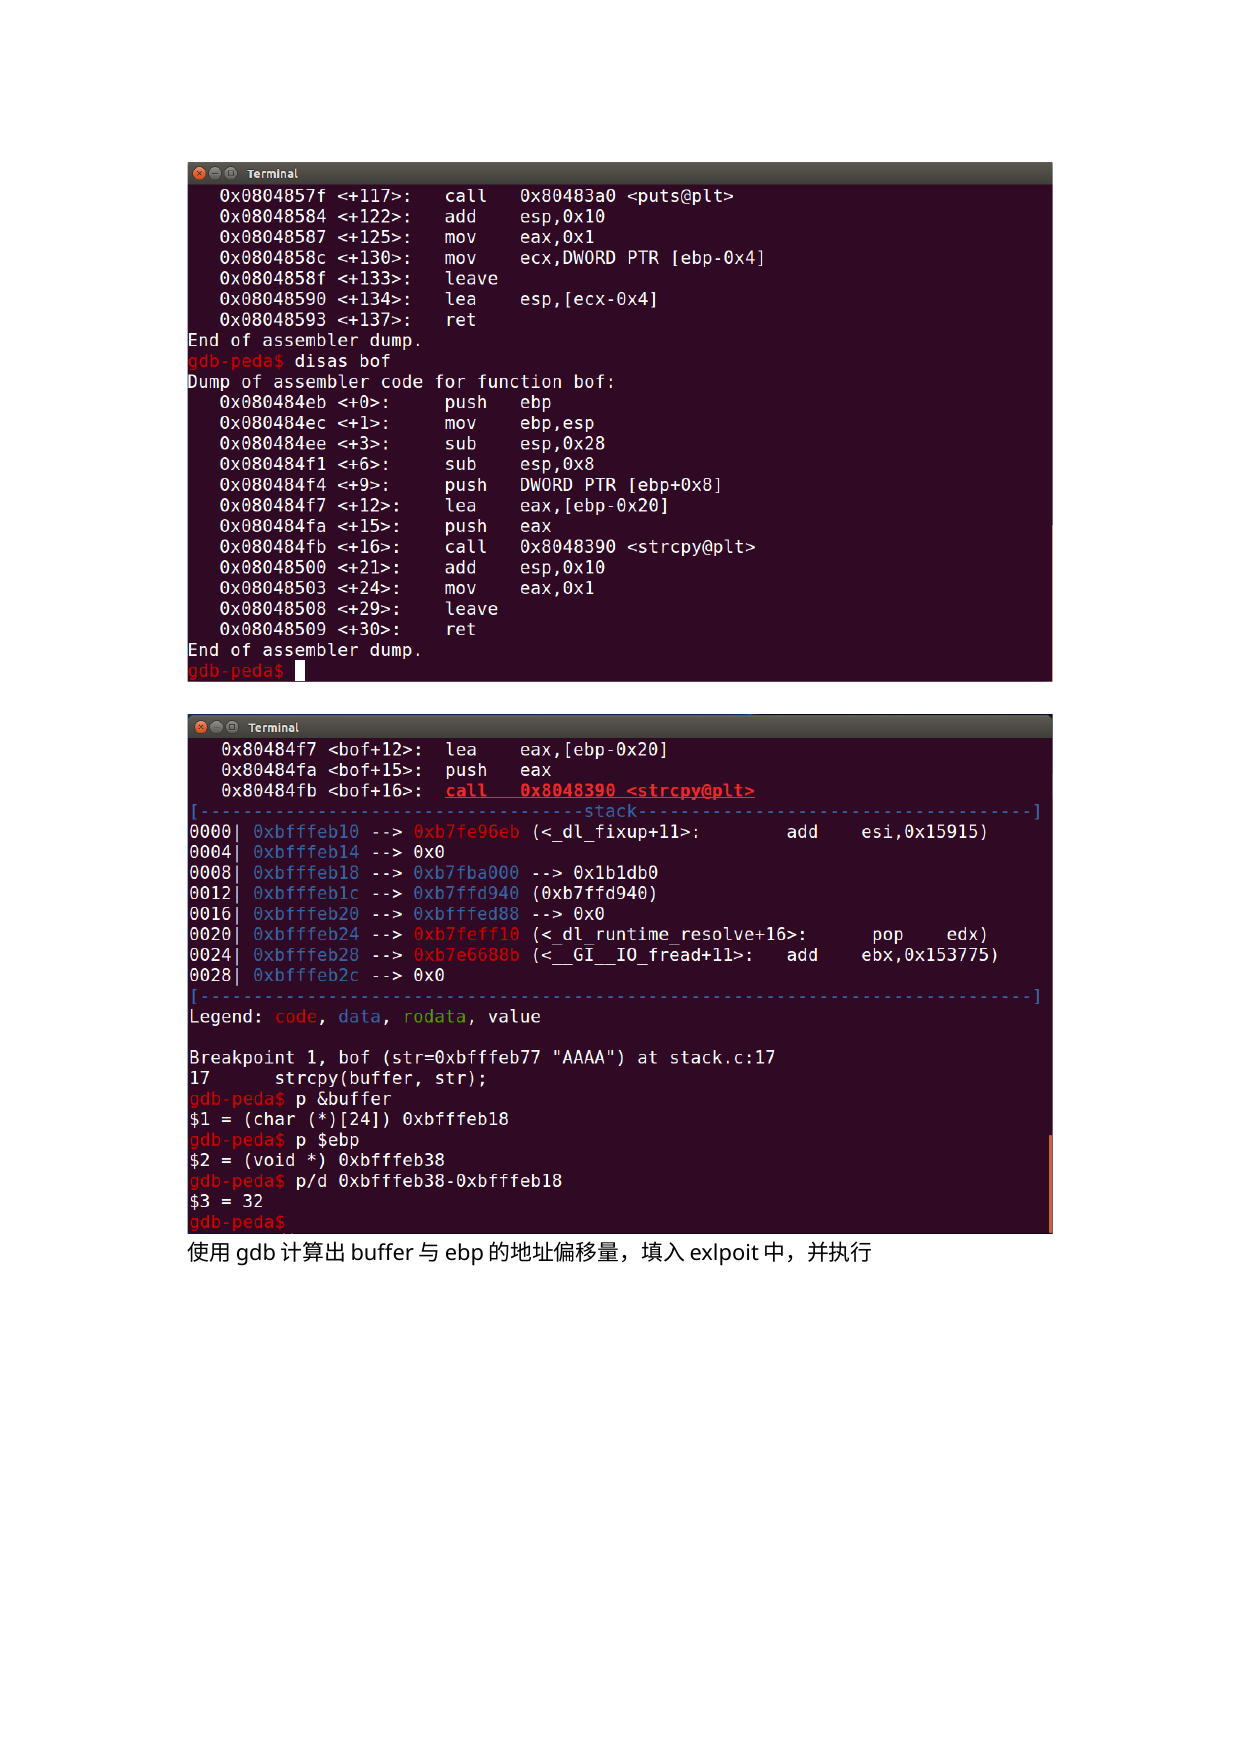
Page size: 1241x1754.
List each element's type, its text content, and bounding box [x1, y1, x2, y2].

picture [187, 162, 1053, 682]
picture [187, 714, 1053, 1234]
text 使用gdb计算出buffer与ebp的地址偏移量，填入exlpoit中，并执行 [187, 1234, 1053, 1267]
